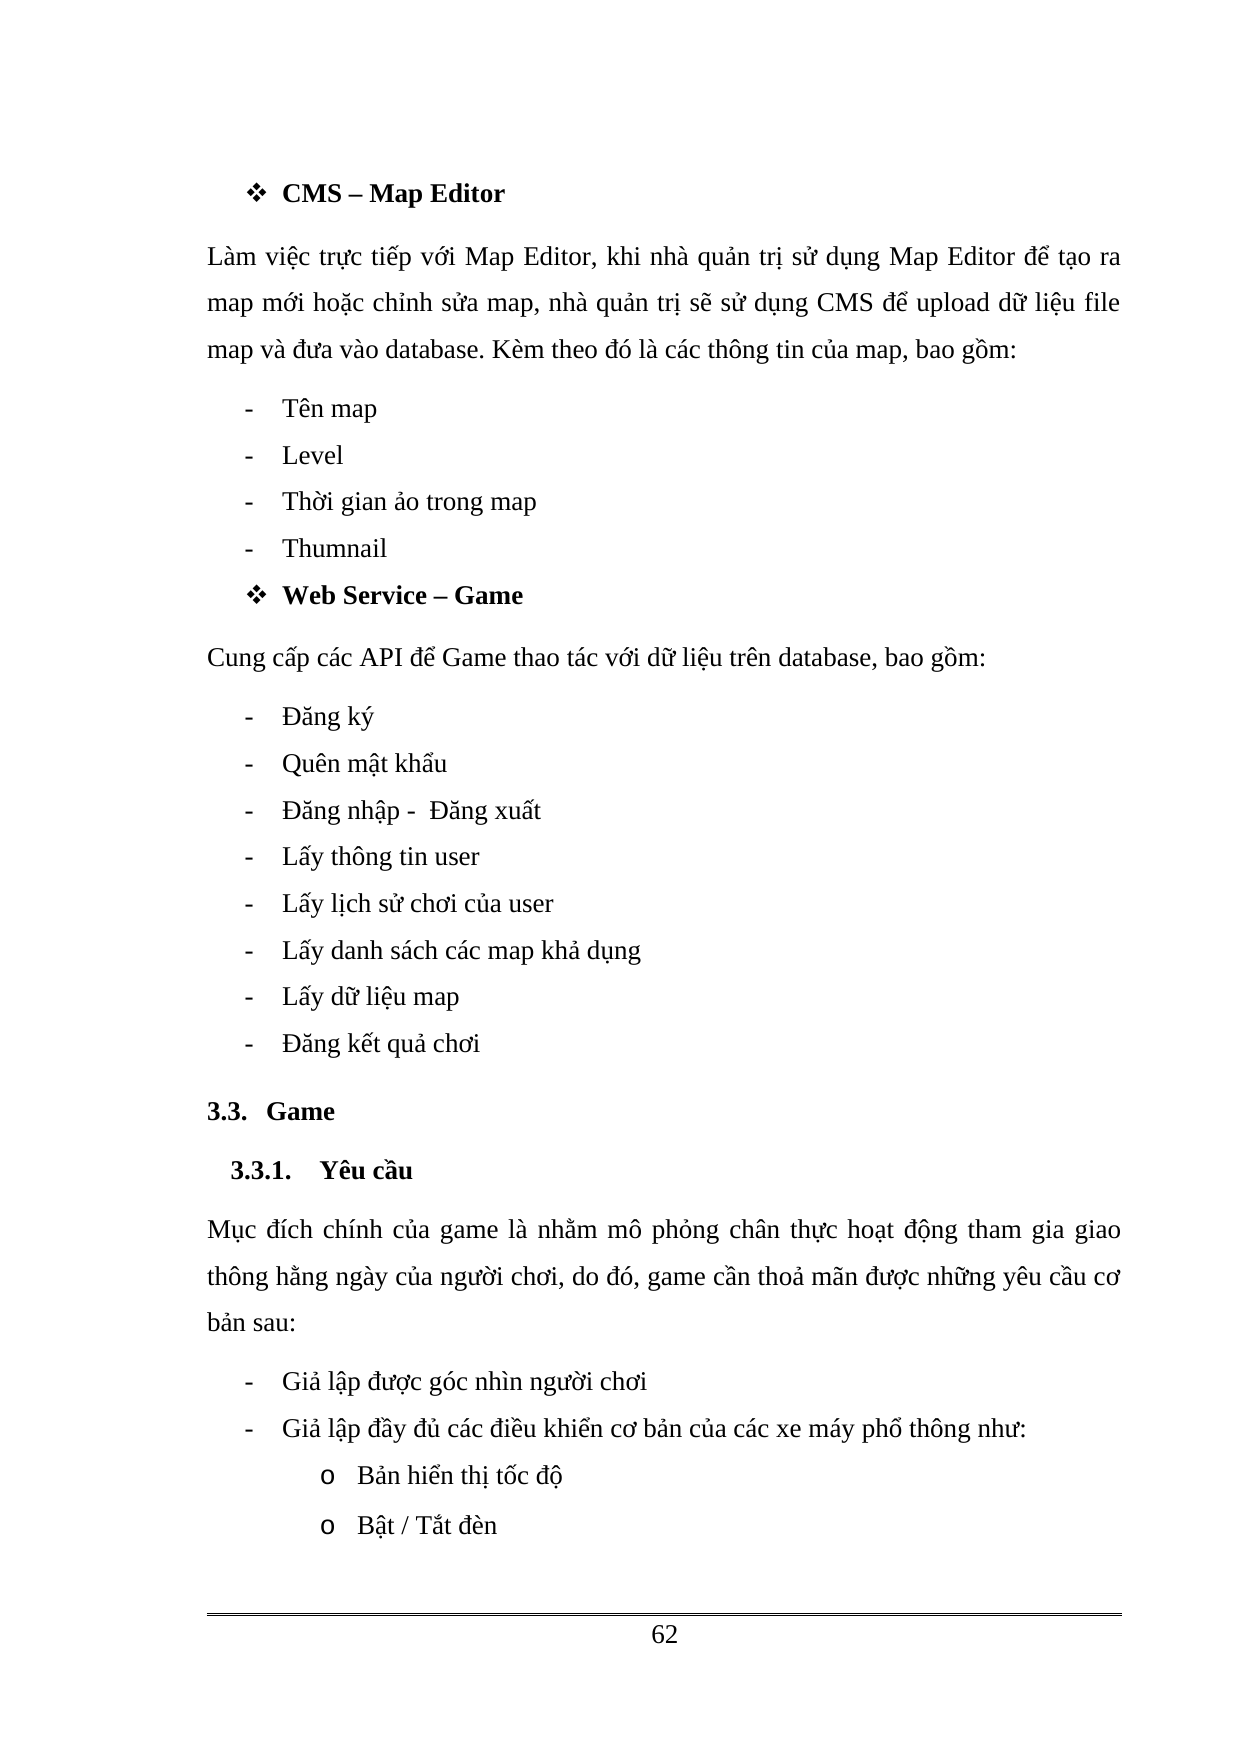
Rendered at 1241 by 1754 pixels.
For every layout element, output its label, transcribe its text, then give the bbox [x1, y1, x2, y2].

text Cung cấp các API để Game thao tác với dữ liệu trên database, bao gồm: [207, 641, 1122, 672]
list Giả lập được góc nhìn người chơi [244, 1366, 1122, 1397]
list Đăng nhập - Đăng xuất [244, 794, 1122, 825]
list Bản hiển thị tốc độ [319, 1459, 1122, 1492]
list Lấy lịch sử chơi của user [244, 887, 1122, 918]
list Đăng ký [244, 701, 1122, 732]
list Lấy danh sách các map khả dụng [244, 934, 1122, 965]
list Thời gian ảo trong map [244, 486, 1122, 517]
list Quên mật khẩu [244, 747, 1122, 778]
text Làm việc trực tiếp với Map Editor, khi nhà quản trị sử dụng Map Editor để tạo ra map mới hoặc chỉnh sửa map, nhà quản trị sẽ sử dụng CMS để upload dữ liệu file map và đưa vào database. Kèm theo đó là các thông tin của map, bao gồm: [207, 240, 1122, 364]
list Lấy dữ liệu map [244, 981, 1122, 1012]
list Web Service – Game [244, 579, 1122, 610]
list CMS – Map Editor [244, 177, 1122, 208]
list Đăng kết quả chơi [244, 1027, 1122, 1058]
text Mục đích chính của game là nhằm mô phỏng chân thực hoạt động tham gia giao thông hằng ngày của người chơi, do đó, game cần thoả mãn được những yêu cầu cơ bản sau: [207, 1213, 1122, 1337]
list Tên map [244, 392, 1122, 423]
list Lấy thông tin user [244, 841, 1122, 872]
subtitle Yêu cầu [230, 1154, 1122, 1185]
subtitle Game [207, 1095, 1122, 1126]
list Level [244, 439, 1122, 470]
list Bật / Tắt đèn [319, 1509, 1122, 1542]
list Thumnail [244, 532, 1122, 563]
list Giả lập đầy đủ các điều khiển cơ bản của các xe máy phổ thông như: [244, 1412, 1122, 1443]
